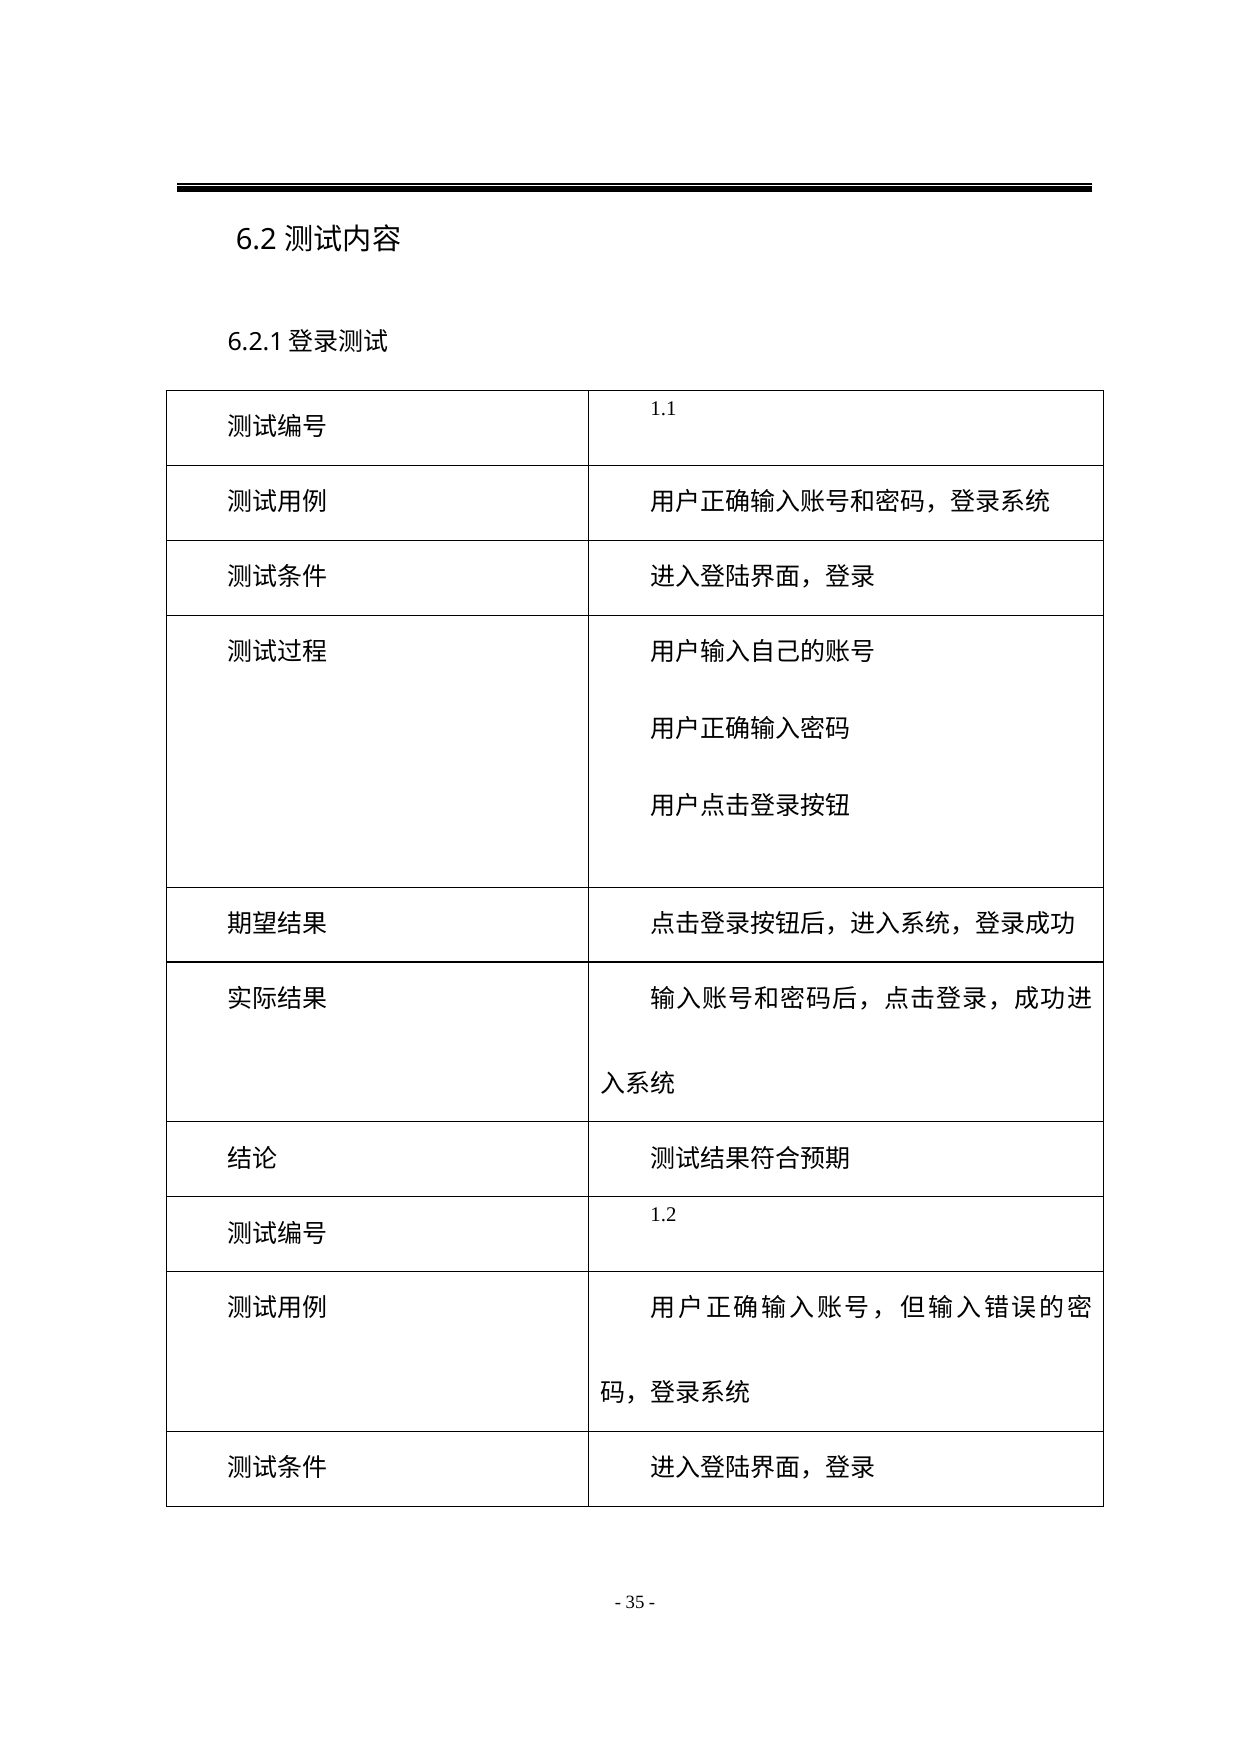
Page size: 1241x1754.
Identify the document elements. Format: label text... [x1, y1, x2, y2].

subtitle 6.2 测试内容 [177, 203, 1092, 271]
table_cell 用户输入自己的账号 用户正确输入密码 用户点击登录按钮 [589, 616, 1103, 887]
table_cell 用户正确输入账号，但输入错误的密码，登录系统 [589, 1272, 1103, 1431]
table_cell 结论 [167, 1122, 588, 1196]
table_cell 进入登陆界面，登录 [589, 541, 1103, 615]
table_header 测试编号 [167, 391, 588, 465]
subtitle 6.2.1登录测试 [177, 305, 1092, 373]
table_cell 实际结果 [167, 963, 588, 1121]
table_cell 用户正确输入账号和密码，登录系统 [589, 466, 1103, 540]
table_cell 测试结果符合预期 [589, 1122, 1103, 1196]
table_cell 测试条件 [167, 541, 588, 615]
table_cell 测试过程 [167, 616, 588, 887]
table_cell 点击登录按钮后，进入系统，登录成功 [589, 888, 1103, 961]
table_cell 进入登陆界面，登录 [589, 1432, 1103, 1506]
table_cell 测试用例 [167, 1272, 588, 1431]
table_cell 测试编号 [167, 1197, 588, 1271]
table_cell 测试用例 [167, 466, 588, 540]
table_cell 测试条件 [167, 1432, 588, 1506]
table_cell 期望结果 [167, 888, 588, 961]
table_cell 1.2 [589, 1197, 1103, 1271]
table_cell 输入账号和密码后，点击登录，成功进入系统 [589, 963, 1103, 1121]
table_header 1.1 [589, 391, 1103, 465]
